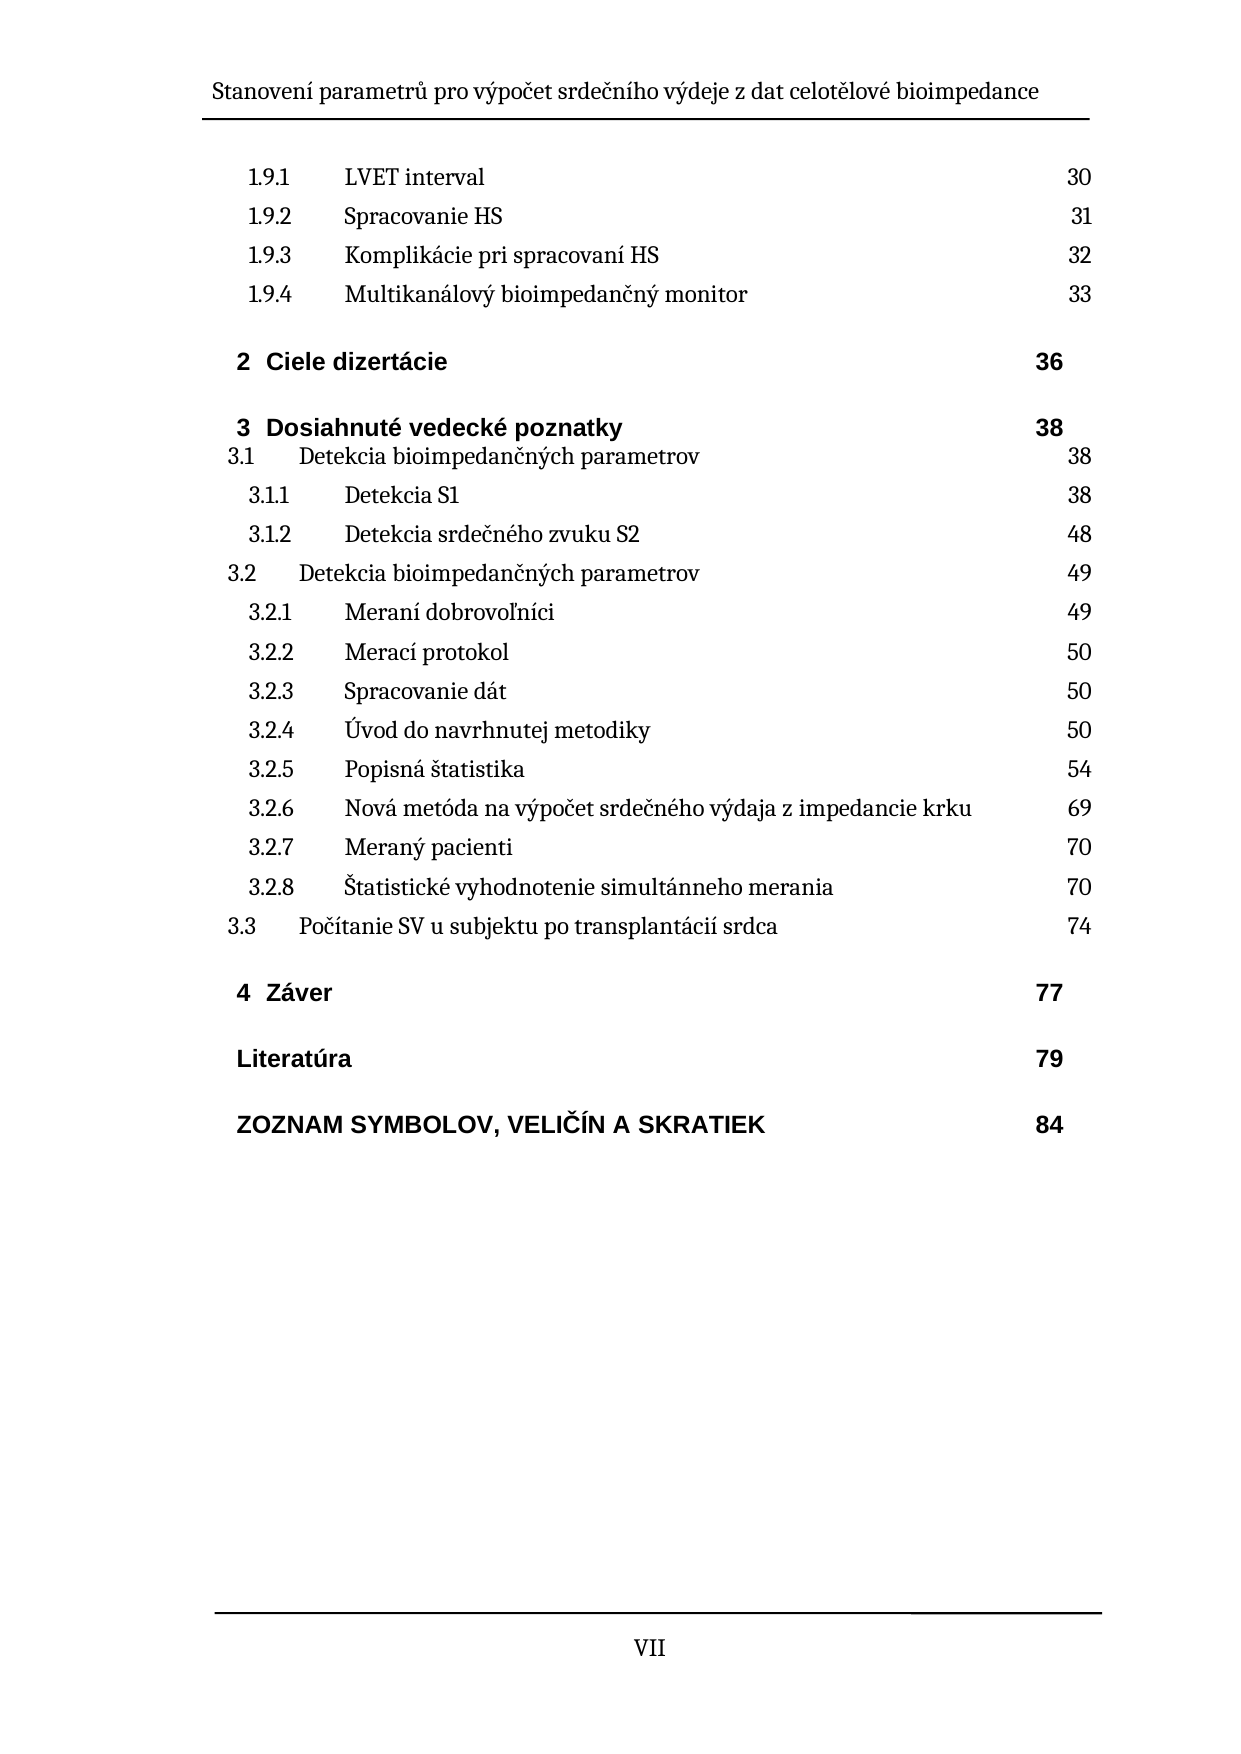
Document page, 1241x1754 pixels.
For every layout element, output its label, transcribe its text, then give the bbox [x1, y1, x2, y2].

text 3.2 Detekcia bioimpedančných parametrov 49 [228, 559, 1092, 588]
text 3.2.5 Popisná štatistika 54 [248, 755, 1092, 784]
text 1.9.3 Komplikácie pri spracovaní HS 32 [248, 241, 1092, 270]
text 1.9.1 LVET interval 30 [248, 163, 1092, 192]
text Literatúra 79 [236, 1044, 1092, 1073]
text 3.2.3 Spracovanie dát 50 [248, 677, 1092, 705]
text 4 Záver 77 [236, 978, 1092, 1007]
text 3.2.6 Nová metóda na výpočet srdečného výdaja z impedancie krku 69 [248, 794, 1092, 823]
text 3.1.2 Detekcia srdečného zvuku S2 48 [248, 520, 1092, 549]
text 1.9.4 Multikanálový bioimpedančný monitor 33 [248, 280, 1092, 309]
text 3.2.1 Meraní dobrovoľníci 49 [248, 598, 1092, 627]
text 3.1.1 Detekcia S1 38 [248, 481, 1092, 509]
text 2 Ciele dizertácie 36 [236, 347, 1092, 375]
text 3.2.2 Merací protokol 50 [248, 637, 1092, 666]
text ZOZNAM SYMBOLOV, VELIČÍN A SKRATIEK 84 [236, 1110, 1092, 1139]
text 3.1 Detekcia bioimpedančných parametrov 38 [228, 442, 1092, 470]
text 1.9.2 Spracovanie HS 31 [248, 202, 1092, 231]
text 3.2.8 Štatistické vyhodnotenie simultánneho merania 70 [248, 872, 1092, 901]
text 3.2.7 Meraný pacienti 70 [248, 833, 1092, 862]
text 3.2.4 Úvod do navrhnutej metodiky 50 [248, 716, 1092, 744]
text 3 Dosiahnuté vedecké poznatky 38 [236, 413, 1092, 442]
text 3.3 Počítanie SV u subjektu po transplantácií srdca 74 [228, 912, 1092, 940]
